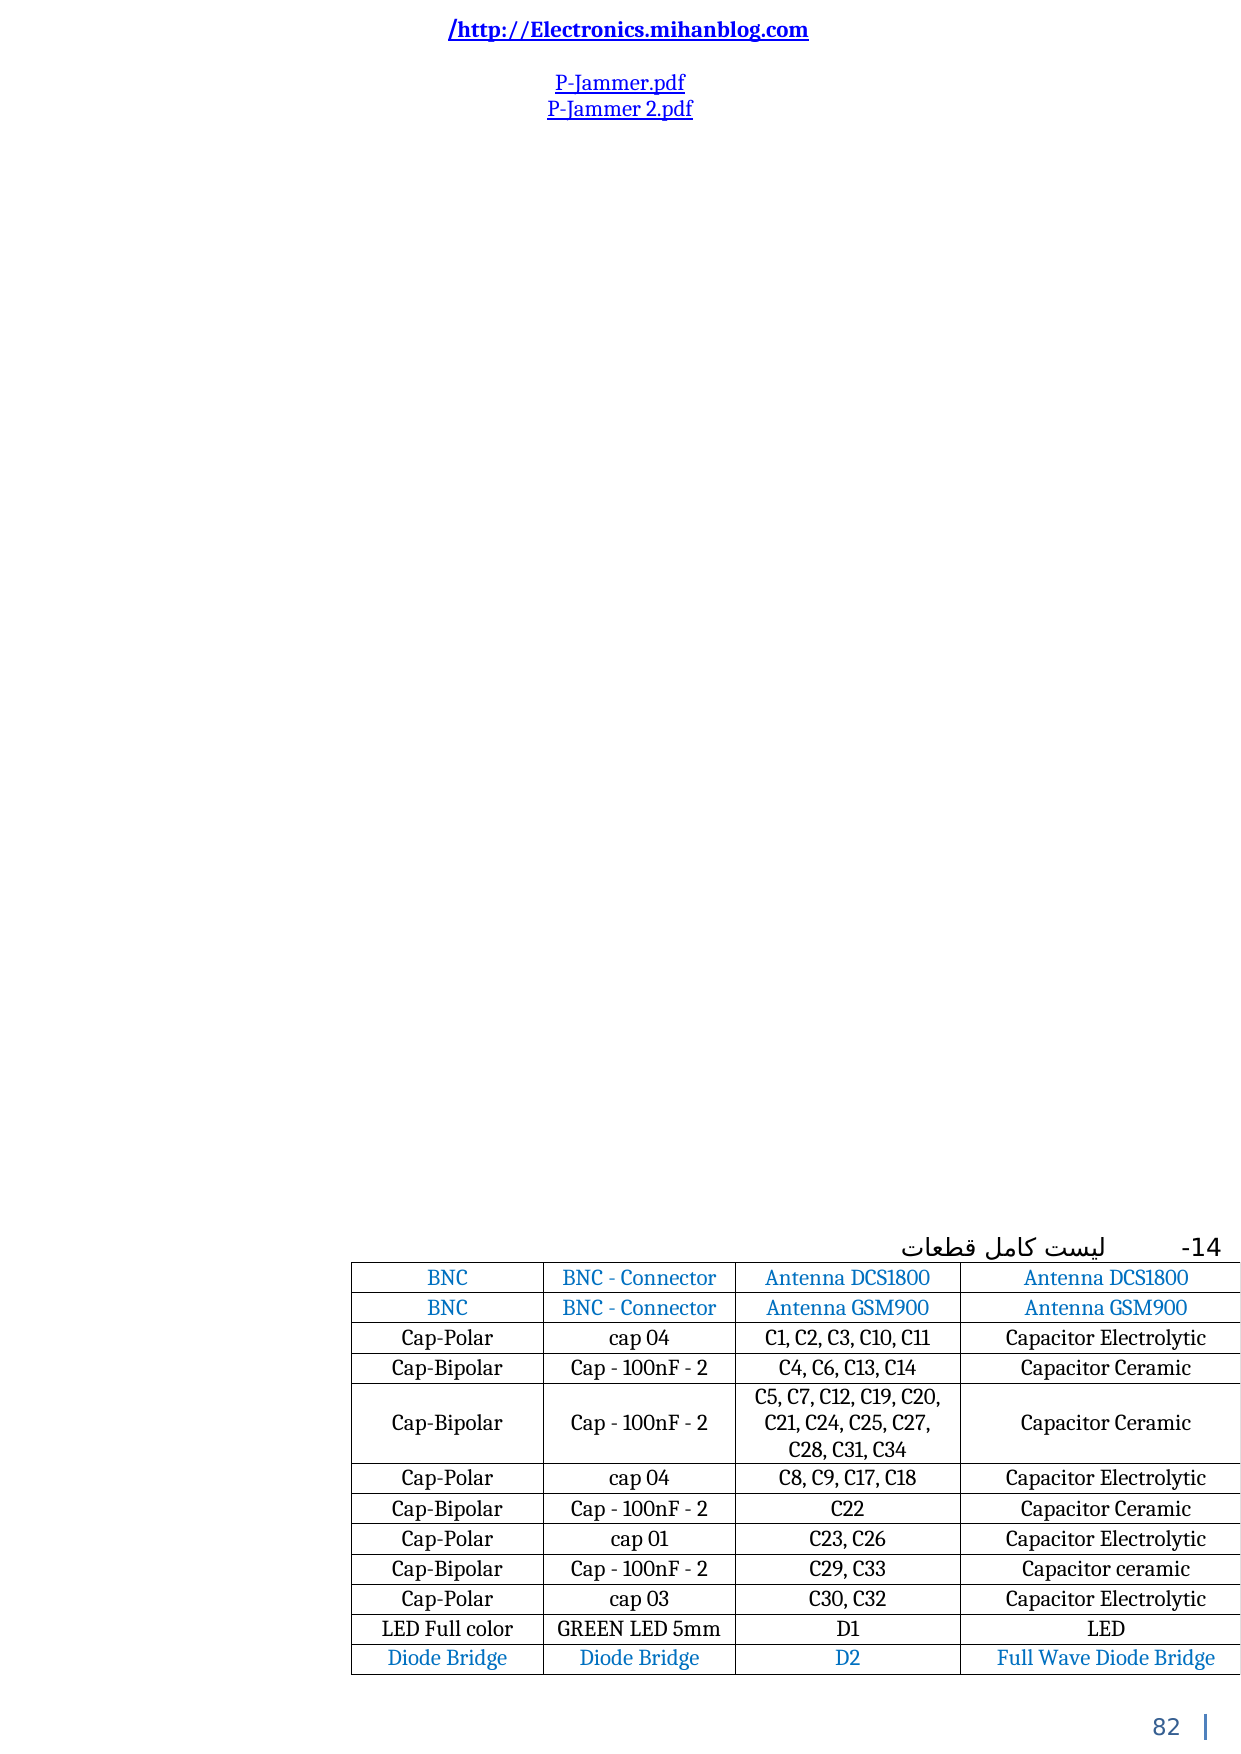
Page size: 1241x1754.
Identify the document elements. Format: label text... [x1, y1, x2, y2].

text P-Jammer 2.pdf [59, 96, 1181, 122]
table_cell Capacitor ceramic [961, 1555, 1240, 1584]
table_cell D2 [736, 1645, 960, 1674]
table_cell C1, C2, C3, C10, C11 [736, 1323, 960, 1352]
table_cell cap 01 [544, 1524, 735, 1553]
table_cell Cap-Polar [352, 1323, 543, 1352]
table_cell C4, C6, C13, C14 [736, 1354, 960, 1383]
table_cell C22 [736, 1494, 960, 1523]
table_cell Cap-Bipolar [352, 1494, 543, 1523]
table_cell C8, C9, C17, C18 [736, 1464, 960, 1493]
table_cell C30, C32 [736, 1585, 960, 1614]
table_cell Cap-Bipolar [352, 1555, 543, 1584]
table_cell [961, 1645, 1240, 1674]
table_cell Cap-Polar [352, 1464, 543, 1493]
table_cell GREEN LED 5mm [544, 1615, 735, 1644]
subtitle لیست کامل قطعات [59, 1233, 1181, 1262]
table_header Antenna DCS1800 [736, 1263, 960, 1292]
table_cell Cap-Bipolar [352, 1354, 543, 1383]
table_cell LED [961, 1615, 1240, 1644]
table_cell cap 03 [544, 1585, 735, 1614]
table_cell Capacitor Electrolytic [961, 1524, 1240, 1553]
table_cell C5, C7, C12, C19, C20, C21, C24, C25, C27, C28, C31, C34 [736, 1384, 960, 1463]
table_cell C29, C33 [736, 1555, 960, 1584]
table_cell LED Full color [352, 1615, 543, 1644]
table_cell Antenna GSM900 [736, 1293, 960, 1322]
table_cell Antenna GSM900 [961, 1293, 1240, 1322]
table_cell Cap - 100nF - 2 [544, 1555, 735, 1584]
table_cell Capacitor Electrolytic [961, 1464, 1240, 1493]
table_cell Cap - 100nF - 2 [544, 1354, 735, 1383]
table_cell Capacitor Ceramic [961, 1354, 1240, 1383]
table_cell Cap-Bipolar [352, 1384, 543, 1463]
table_cell Diode Bridge [544, 1645, 735, 1674]
table_cell Cap - 100nF - 2 [544, 1384, 735, 1463]
text P-Jammer.pdf [59, 70, 1181, 96]
table_cell cap 04 [544, 1464, 735, 1493]
table_header Antenna DCS1800 [961, 1263, 1240, 1292]
table_cell Capacitor Electrolytic [961, 1585, 1240, 1614]
table_cell BNC [352, 1293, 543, 1322]
table_header BNC - Connector [544, 1263, 735, 1292]
table_cell Diode Bridge [352, 1645, 543, 1674]
table_cell Capacitor Electrolytic [961, 1323, 1240, 1352]
table_header BNC [352, 1263, 543, 1292]
table_cell BNC - Connector [544, 1293, 735, 1322]
table_cell C23, C26 [736, 1524, 960, 1553]
table_cell Cap-Polar [352, 1524, 543, 1553]
table_cell Cap-Polar [352, 1585, 543, 1614]
table_cell Capacitor Ceramic [961, 1494, 1240, 1523]
table_cell cap 04 [544, 1323, 735, 1352]
table_cell Cap - 100nF - 2 [544, 1494, 735, 1523]
table_cell Capacitor Ceramic [961, 1384, 1240, 1463]
table_cell D1 [736, 1615, 960, 1644]
